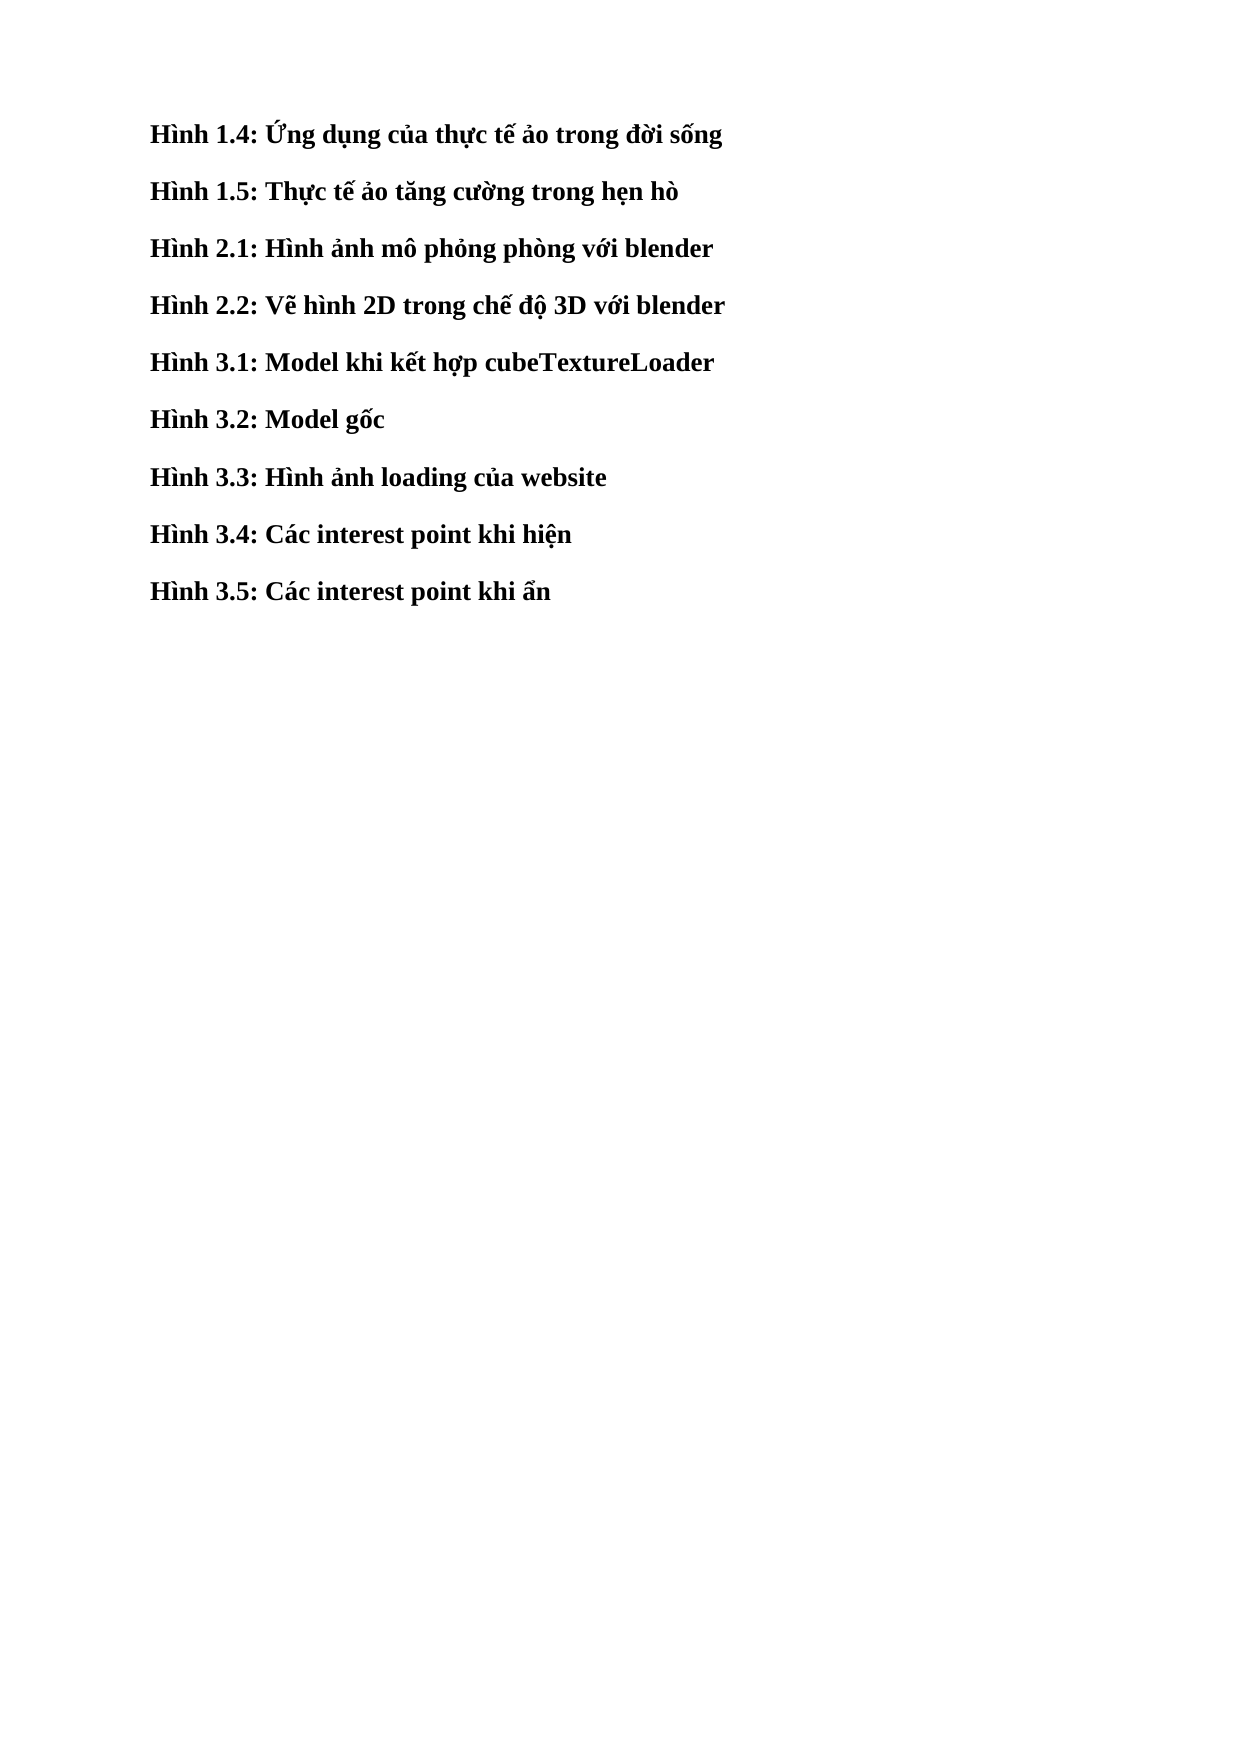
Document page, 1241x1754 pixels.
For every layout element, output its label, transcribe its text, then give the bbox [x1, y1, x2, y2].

text Hình 3.3: Hình ảnh loading của website 17 [150, 461, 1122, 492]
text Hình 3.2: Model gốc 16 [150, 404, 1122, 435]
text Hình 2.1: Hình ảnh mô phỏng phòng với blender 13 [150, 232, 1122, 263]
text Hình 3.4: Các interest point khi hiện 20 [150, 518, 1122, 549]
text Hình 2.2: Vẽ hình 2D trong chế độ 3D với blender 13 [150, 289, 1122, 321]
text Hình 1.5: Thực tế ảo tăng cường trong hẹn hò 6 [150, 175, 1122, 206]
text Hình 1.4: Ứng dụng của thực tế ảo trong đời sống 5 [150, 118, 1122, 149]
text Hình 3.1: Model khi kết hợp cubeTextureLoader 15 [150, 347, 1122, 378]
text Hình 3.5: Các interest point khi ẩn 21 [150, 575, 1122, 606]
